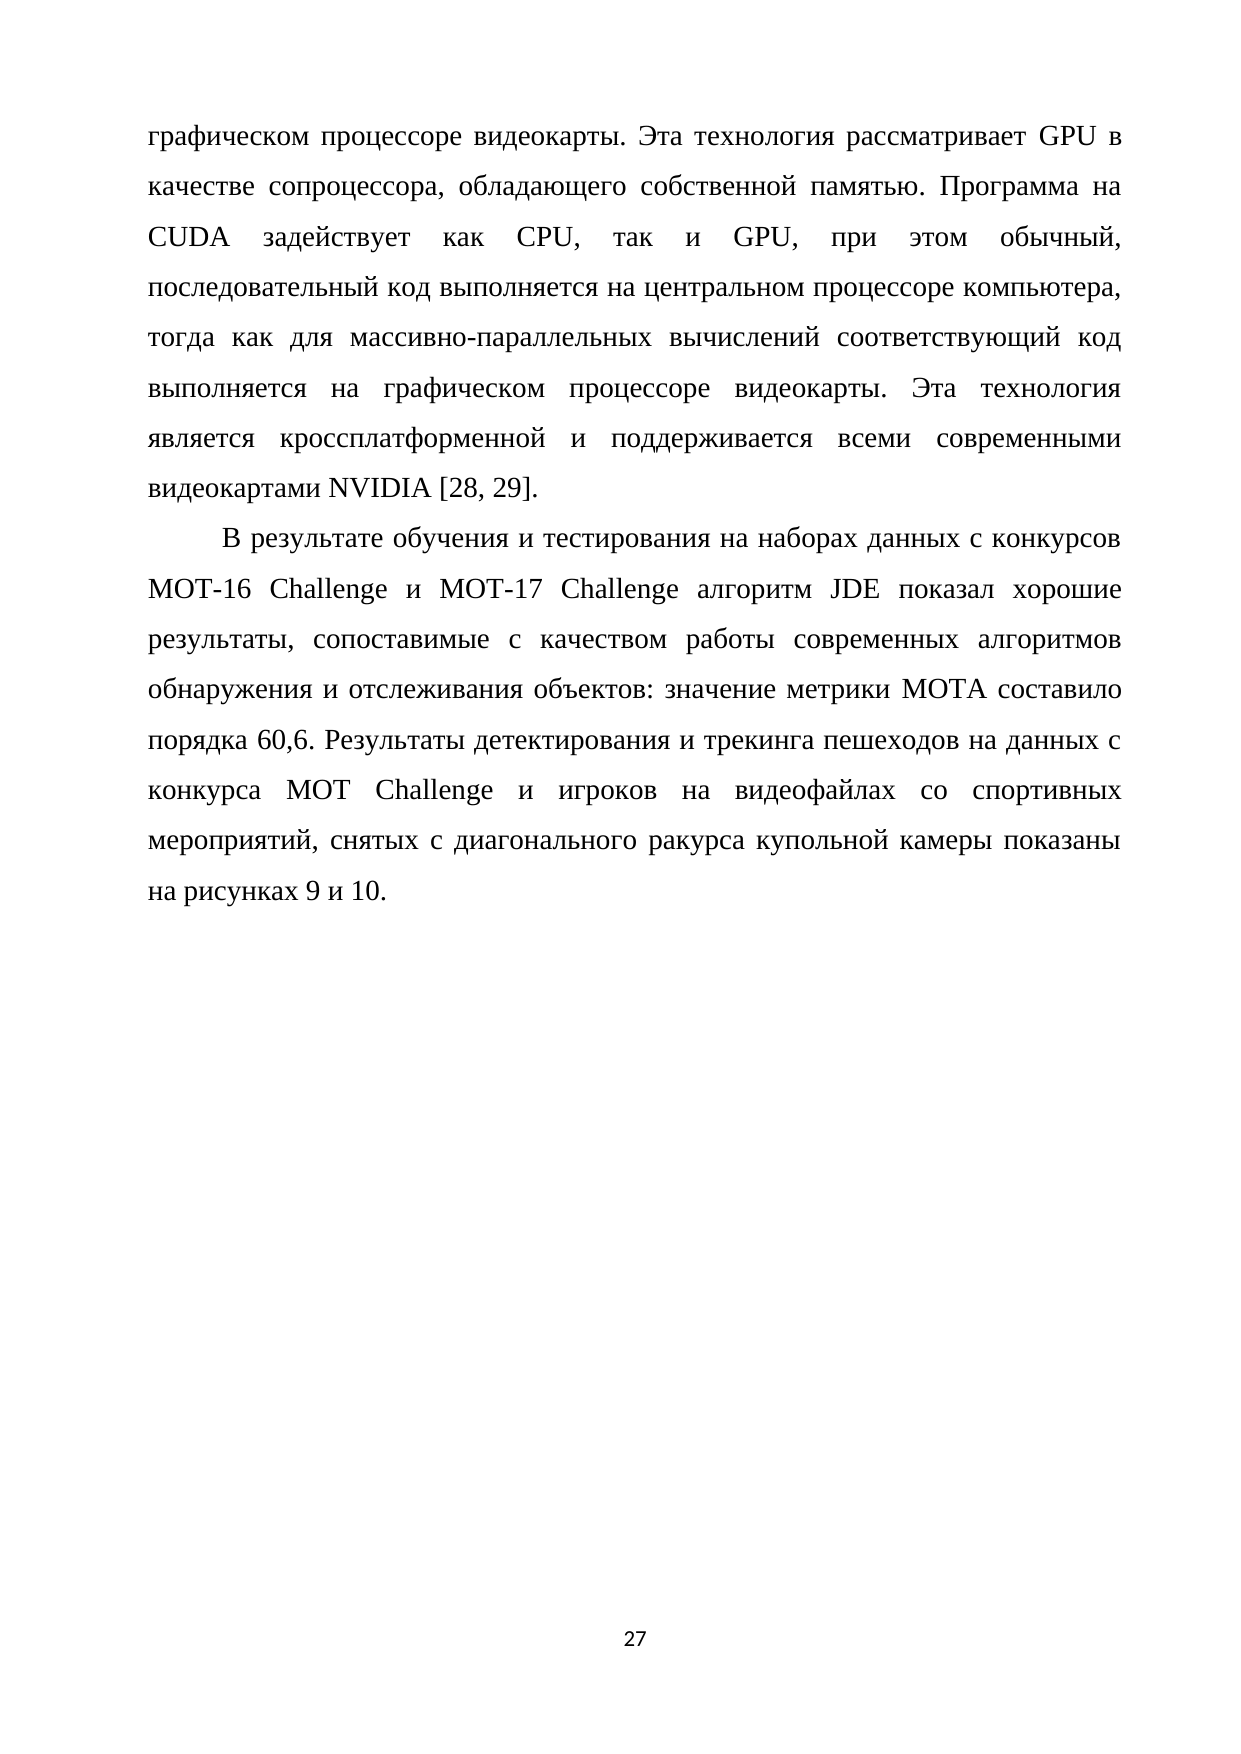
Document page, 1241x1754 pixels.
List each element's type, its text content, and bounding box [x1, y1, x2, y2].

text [148, 118, 1122, 504]
text В результате обучения и тестирования на наборах данных с конкурсов MOT-16 Challenge и MOT-17 Challenge алгоритм JDE показал хорошие результаты, сопоставимые с качеством работы современных алгоритмов обнаружения и отслеживания объектов: значение метрики MOTA составило порядка 60,6. Результаты детектирования и трекинга пешеходов на данных с конкурса MOT Challenge и игроков на видеофайлах со спортивных мероприятий, снятых с диагонального ракурса купольной камеры показаны на рисунках 9 и 10. [148, 521, 1122, 906]
